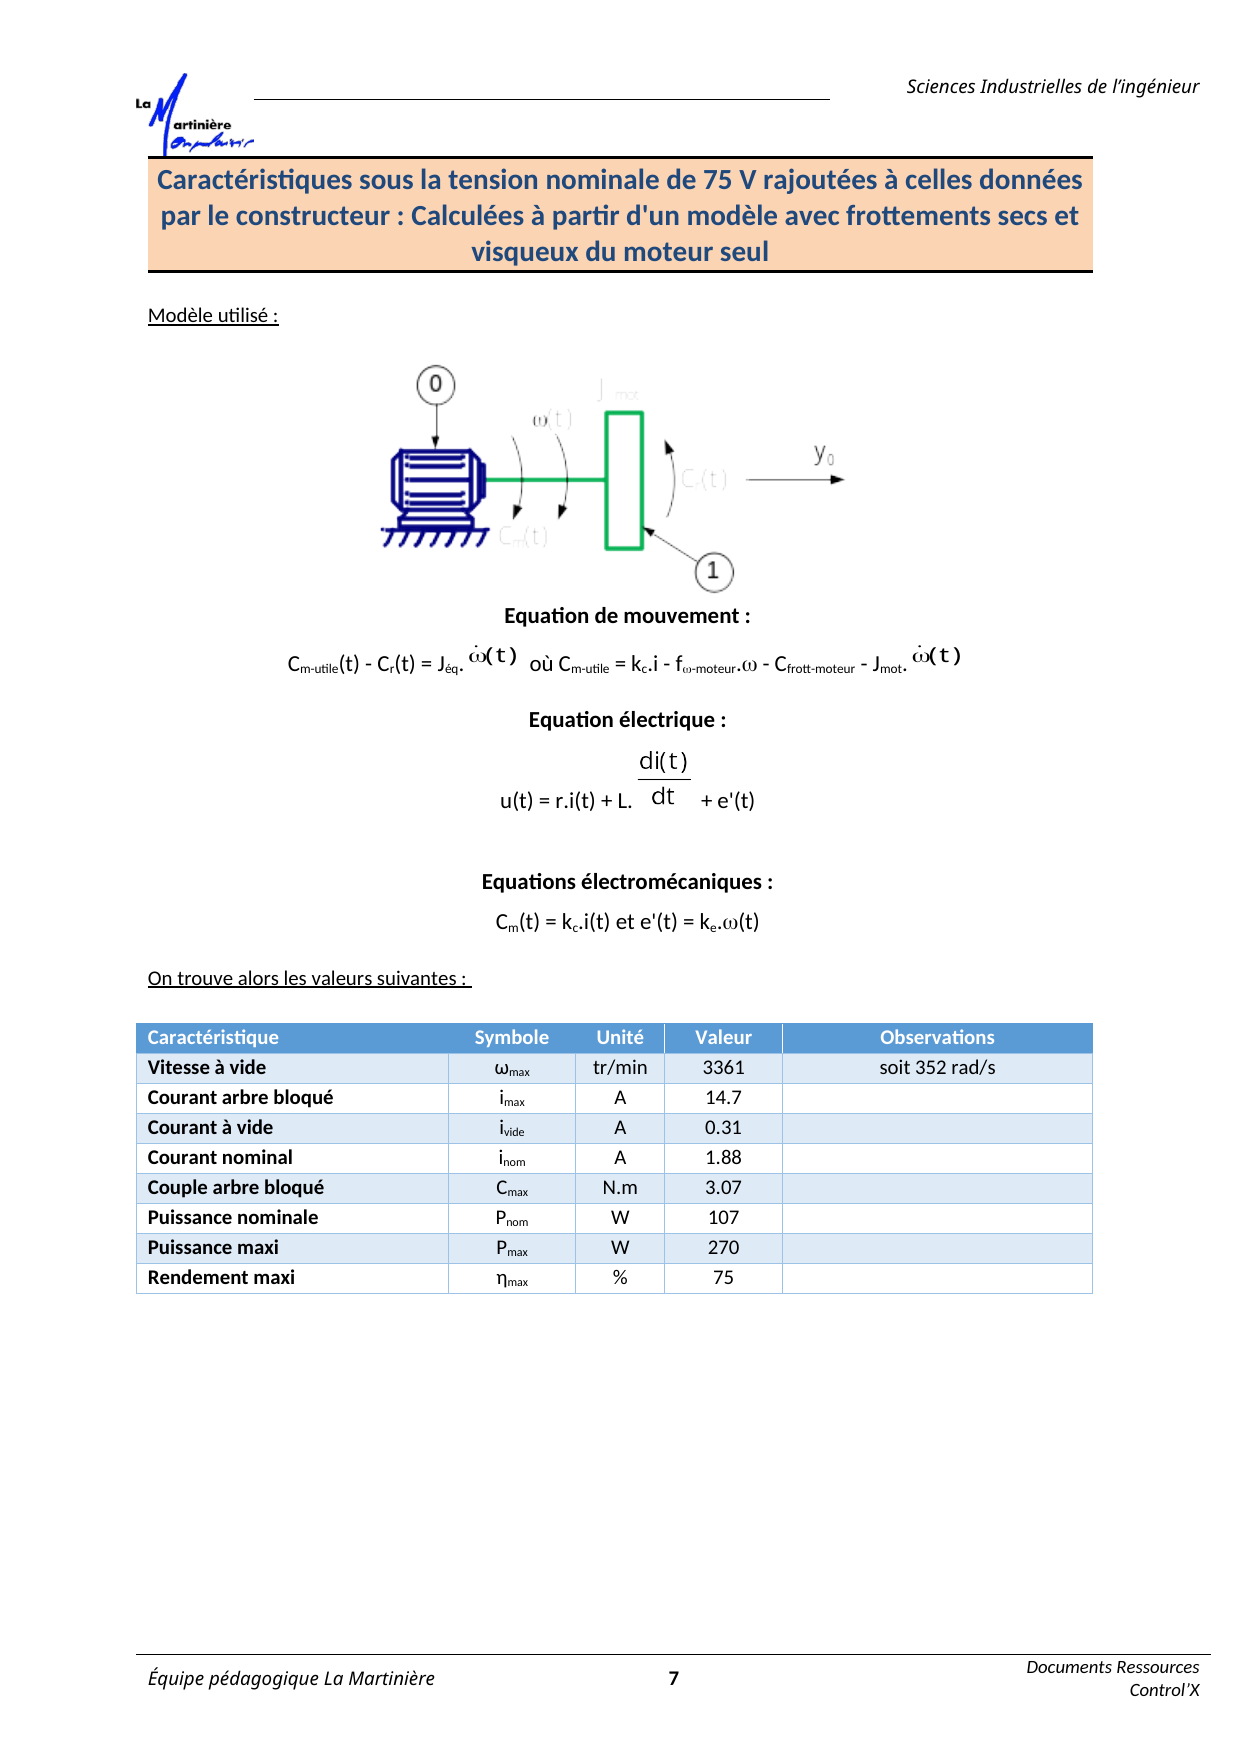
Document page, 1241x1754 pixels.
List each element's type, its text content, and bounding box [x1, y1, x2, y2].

text Equations électromécaniques : [148, 867, 1108, 895]
table_cell Cmax [449, 1174, 575, 1203]
table_cell Puissance nominale [137, 1204, 448, 1233]
table_cell ηmax [449, 1264, 575, 1293]
table_cell 3361 [665, 1054, 782, 1083]
picture [136, 73, 254, 171]
table_cell N.m [576, 1174, 664, 1203]
text Equation de mouvement : [148, 601, 1108, 629]
table_cell Couple arbre bloqué [137, 1174, 448, 1203]
table_header Unité [576, 1024, 664, 1053]
text On trouve alors les valeurs suivantes : [148, 965, 1092, 990]
table_cell Courant nominal [137, 1144, 448, 1173]
table_cell Courant arbre bloqué [137, 1084, 448, 1113]
table_cell 75 [665, 1264, 782, 1293]
table_cell 270 [665, 1234, 782, 1263]
table_cell [783, 1264, 1092, 1293]
text Cm-utile(t) - Cr(t) = Jéq. où Cm-utile = kc.i - f-moteur. - Cfrott-moteur - Jmot. [148, 641, 1108, 677]
text u(t) = r.i(t) + L. + e'(t) [148, 746, 1108, 814]
table_cell inom [449, 1144, 575, 1173]
table_cell [783, 1174, 1092, 1203]
table_cell 14.7 [665, 1084, 782, 1113]
text Modèle utilisé : [148, 303, 1092, 328]
table_header Caractéristique [137, 1024, 448, 1053]
table_cell W [576, 1234, 664, 1263]
table_cell Puissance maxi [137, 1234, 448, 1263]
table_header Valeur [665, 1024, 782, 1053]
table_cell 107 [665, 1204, 782, 1233]
table_cell [783, 1084, 1092, 1113]
table_cell imax [449, 1084, 575, 1113]
table_cell [783, 1114, 1092, 1143]
table_cell tr/min [576, 1054, 664, 1083]
table_cell 0.31 [665, 1114, 782, 1143]
table_cell % [576, 1264, 664, 1293]
text Equation électrique : [148, 705, 1108, 733]
table_cell [783, 1144, 1092, 1173]
table_cell 3.07 [665, 1174, 782, 1203]
table_cell A [576, 1084, 664, 1113]
table_cell 1.88 [665, 1144, 782, 1173]
table_cell A [576, 1114, 664, 1143]
table_cell ωmax [449, 1054, 575, 1083]
table_cell Pmax [449, 1234, 575, 1263]
text Cm(t) = kc.i(t) et e'(t) = ke.(t) [148, 907, 1108, 936]
table_cell W [576, 1204, 664, 1233]
table_header Observations [783, 1024, 1092, 1053]
title Caractéristiques sous la tension nominale de 75 V rajoutées à celles données par le constructeur : Calculées à partir d'un modèle avec frottements secs et visqueux du moteur seul [148, 159, 1093, 270]
table_cell soit 352 rad/s [783, 1054, 1092, 1083]
table_cell Rendement maxi [137, 1264, 448, 1293]
table_cell Vitesse à vide [137, 1054, 448, 1083]
table_header Symbole [448, 1024, 576, 1053]
table_cell [783, 1234, 1092, 1263]
table_cell Pnom [449, 1204, 575, 1233]
table_cell Courant à vide [137, 1114, 448, 1143]
table_cell ivide [449, 1114, 575, 1143]
table_cell [783, 1204, 1092, 1233]
table_cell A [576, 1144, 664, 1173]
